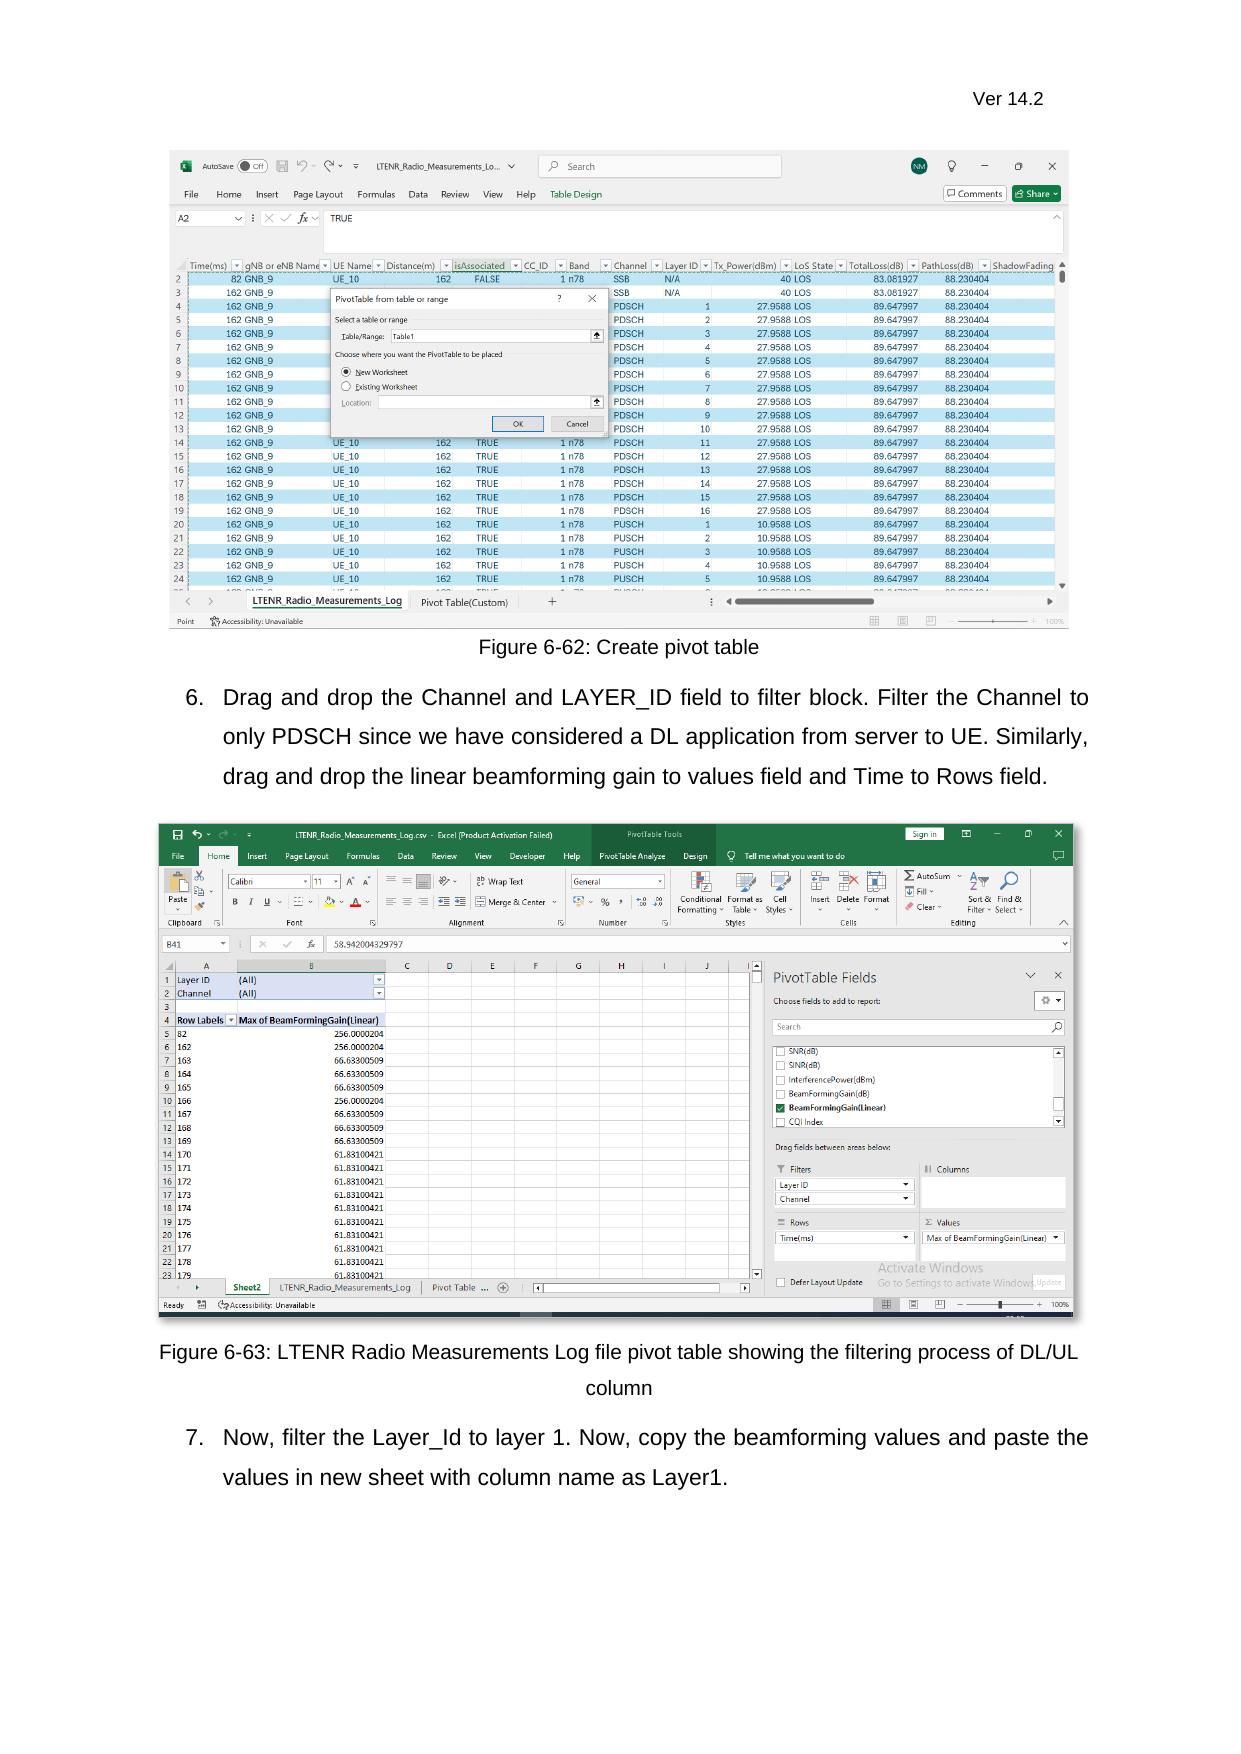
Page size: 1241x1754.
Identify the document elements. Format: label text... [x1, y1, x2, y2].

list Now, filter the Layer_Id to layer 1. Now, copy the beamforming values and paste the values in new sheet with column name as Layer1. [185, 1424, 1090, 1490]
list Drag and drop the Channel and LAYER_ID field to filter block. Filter the Channel to only PDSCH since we have considered a DL application from server to UE. Similarly, drag and drop the linear beamforming gain to values field and Time to Rows field. [185, 684, 1090, 789]
picture [169, 150, 1069, 629]
picture [159, 824, 1073, 1317]
